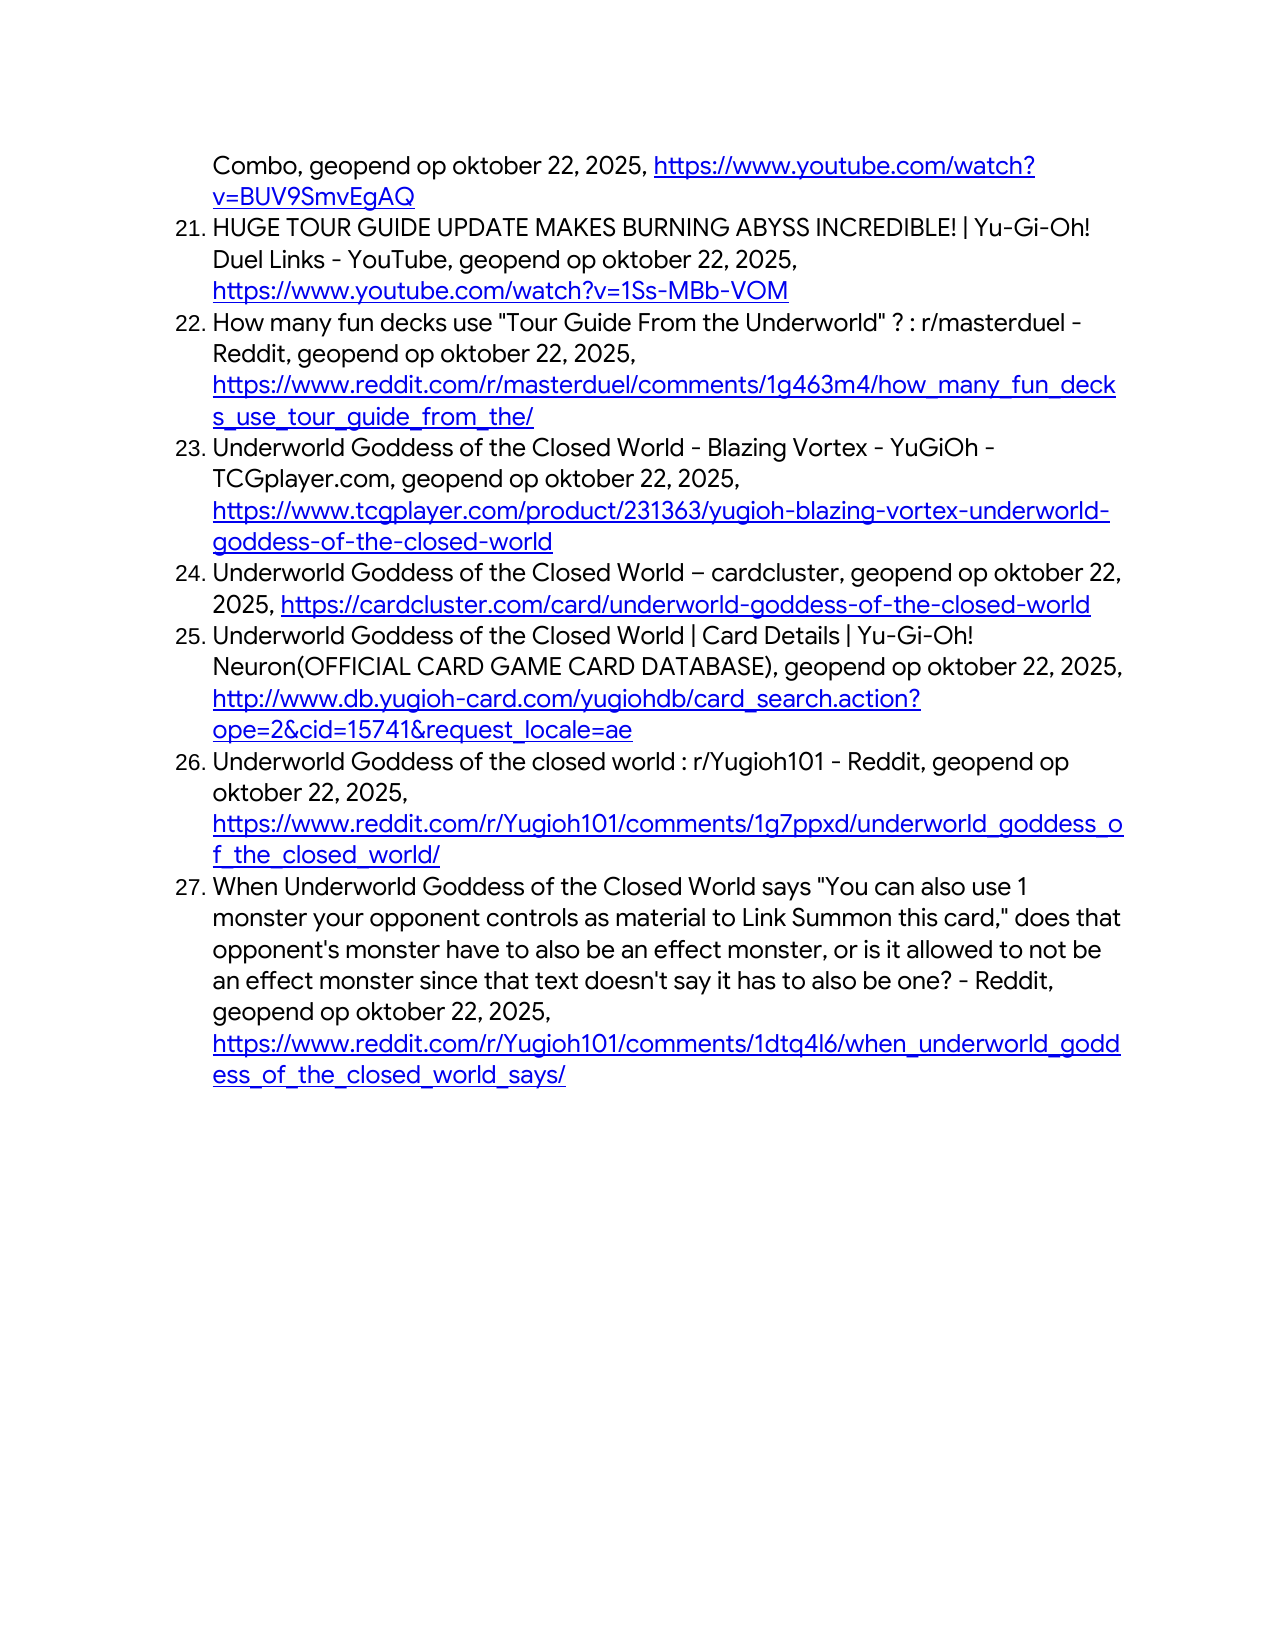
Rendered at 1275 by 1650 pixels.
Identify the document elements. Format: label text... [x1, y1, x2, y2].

list Underworld Goddess of the Closed World - Blazing Vortex - YuGiOh - TCGplayer.com, geopend op oktober 22, 2025, https://www.tcgplayer.com/product/231363/yugioh-blazing-vortex-underworld-goddess-of-the-closed-world [175, 432, 1125, 558]
list When Underworld Goddess of the Closed World says "You can also use 1 monster your opponent controls as material to Link Summon this card," does that opponent's monster have to also be an effect monster, or is it allowed to not be an effect monster since that text doesn't say it has to also be one? - Reddit, geopend op oktober 22, 2025, https://www.reddit.com/r/Yugioh101/comments/1dtq4l6/when_underworld_goddess_of_the_closed_world_says/ [175, 871, 1125, 1091]
list How many fun decks use "Tour Guide From the Underworld" ? : r/masterduel - Reddit, geopend op oktober 22, 2025, https://www.reddit.com/r/masterduel/comments/1g463m4/how_many_fun_decks_use_tour_guide_from_the/ [175, 307, 1125, 432]
list HUGE TOUR GUIDE UPDATE MAKES BURNING ABYSS INCREDIBLE! | Yu-Gi-Oh! Duel Links - YouTube, geopend op oktober 22, 2025, https://www.youtube.com/watch?v=1Ss-MBb-VOM [175, 213, 1125, 307]
list Underworld Goddess of the Closed World – cardcluster, geopend op oktober 22, 2025, https://cardcluster.com/card/underworld-goddess-of-the-closed-world [175, 558, 1125, 620]
list Underworld Goddess of the closed world : r/Yugioh101 - Reddit, geopend op oktober 22, 2025, https://www.reddit.com/r/Yugioh101/comments/1g7ppxd/underworld_goddess_of_the_closed_world/ [175, 746, 1125, 871]
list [175, 150, 1125, 213]
list Underworld Goddess of the Closed World | Card Details | Yu-Gi-Oh! Neuron(OFFICIAL CARD GAME CARD DATABASE), geopend op oktober 22, 2025, http://www.db.yugioh-card.com/yugiohdb/card_search.action?ope=2&cid=15741&request_locale=ae [175, 620, 1125, 746]
